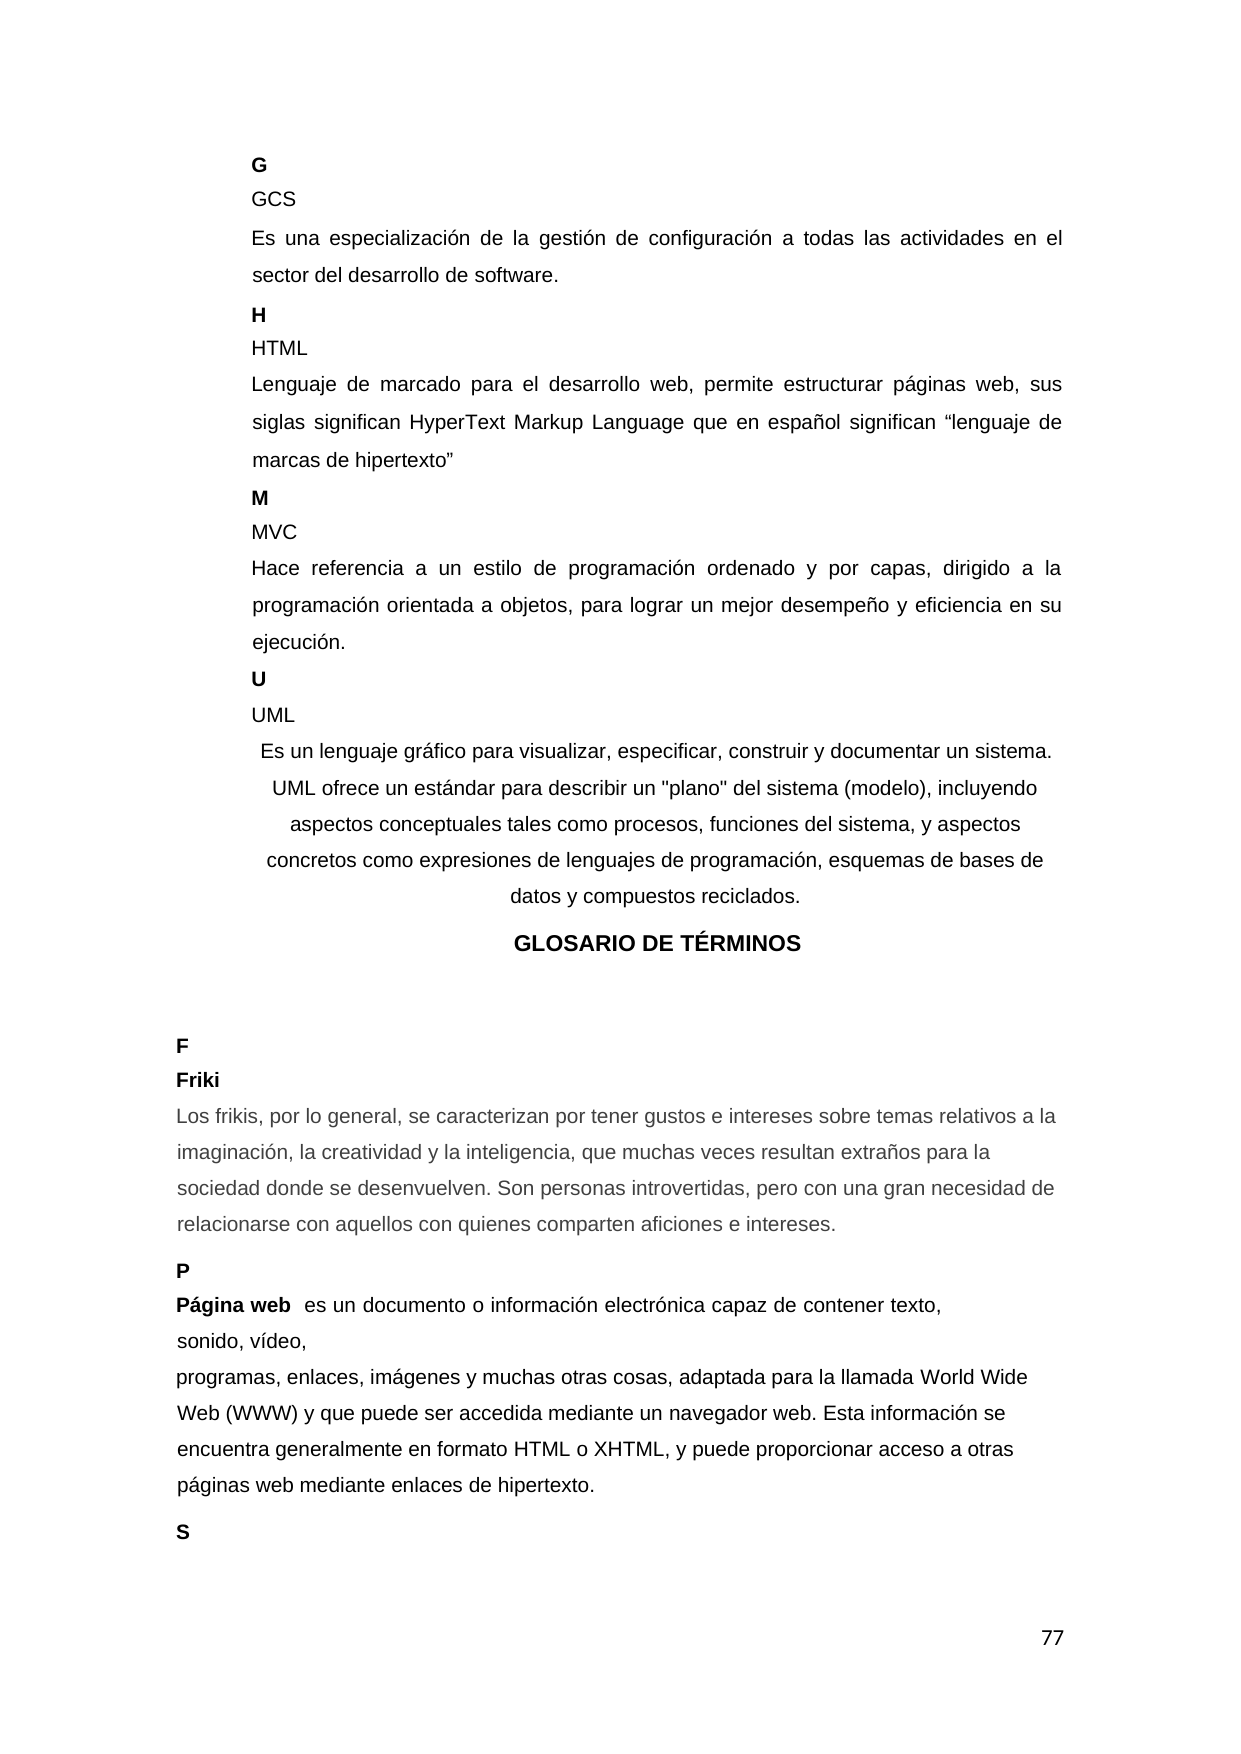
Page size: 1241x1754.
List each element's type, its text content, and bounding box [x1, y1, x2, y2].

text GCS [251, 187, 1063, 211]
text HTML [251, 336, 1063, 360]
text MVC [251, 520, 1063, 544]
text U [251, 667, 1063, 691]
text Friki [176, 1068, 1063, 1092]
text UML [251, 703, 1063, 727]
text F [176, 1034, 1063, 1058]
text H [251, 302, 1063, 326]
text UML ofrece un estándar para describir un "plano" del sistema (modelo), incluyendo aspectos conceptuales tales como procesos, funciones del sistema, y aspectos concretos como expresiones de lenguajes de programación, esquemas de bases de datos y compuestos reciclados. [247, 776, 1063, 907]
subtitle GLOSARIO DE TÉRMINOS [251, 930, 1063, 957]
text Es una especialización de la gestión de configuración a todas las actividades en el sector del desarrollo de software. [251, 226, 1063, 287]
text P [176, 1259, 1063, 1283]
text Los frikis, por lo general, se caracterizan por tener gustos e intereses sobre temas relativos a la imaginación, la creatividad y la inteligencia, que muchas veces resultan extraños para la sociedad donde se desenvuelven. Son personas introvertidas, pero con una gran necesidad de relacionarse con aquellos con quienes comparten aficiones e intereses. [176, 1104, 1063, 1236]
text S [176, 1520, 1063, 1544]
text programas, enlaces, imágenes y muchas otras cosas, adaptada para la llamada World Wide Web (WWW) y que puede ser accedida mediante un navegador web. Esta información se encuentra generalmente en formato HTML o XHTML, y puede proporcionar acceso a otras páginas web mediante enlaces de hipertexto. [176, 1365, 1046, 1497]
text G [251, 153, 1063, 177]
text M [251, 486, 1063, 510]
text Es un lenguaje gráfico para visualizar, especificar, construir y documentar un sistema. [176, 738, 1053, 762]
text Página web es un documento o información electrónica capaz de contener texto, sonido, vídeo, [176, 1292, 942, 1352]
text Hace referencia a un estilo de programación ordenado y por capas, dirigido a la programación orientada a objetos, para lograr un mejor desempeño y eficiencia en su ejecución. [251, 556, 1063, 653]
text Lenguaje de marcado para el desarrollo web, permite estructurar páginas web, sus siglas significan HyperText Markup Language que en español significan “lenguaje de marcas de hipertexto” [251, 372, 1063, 472]
